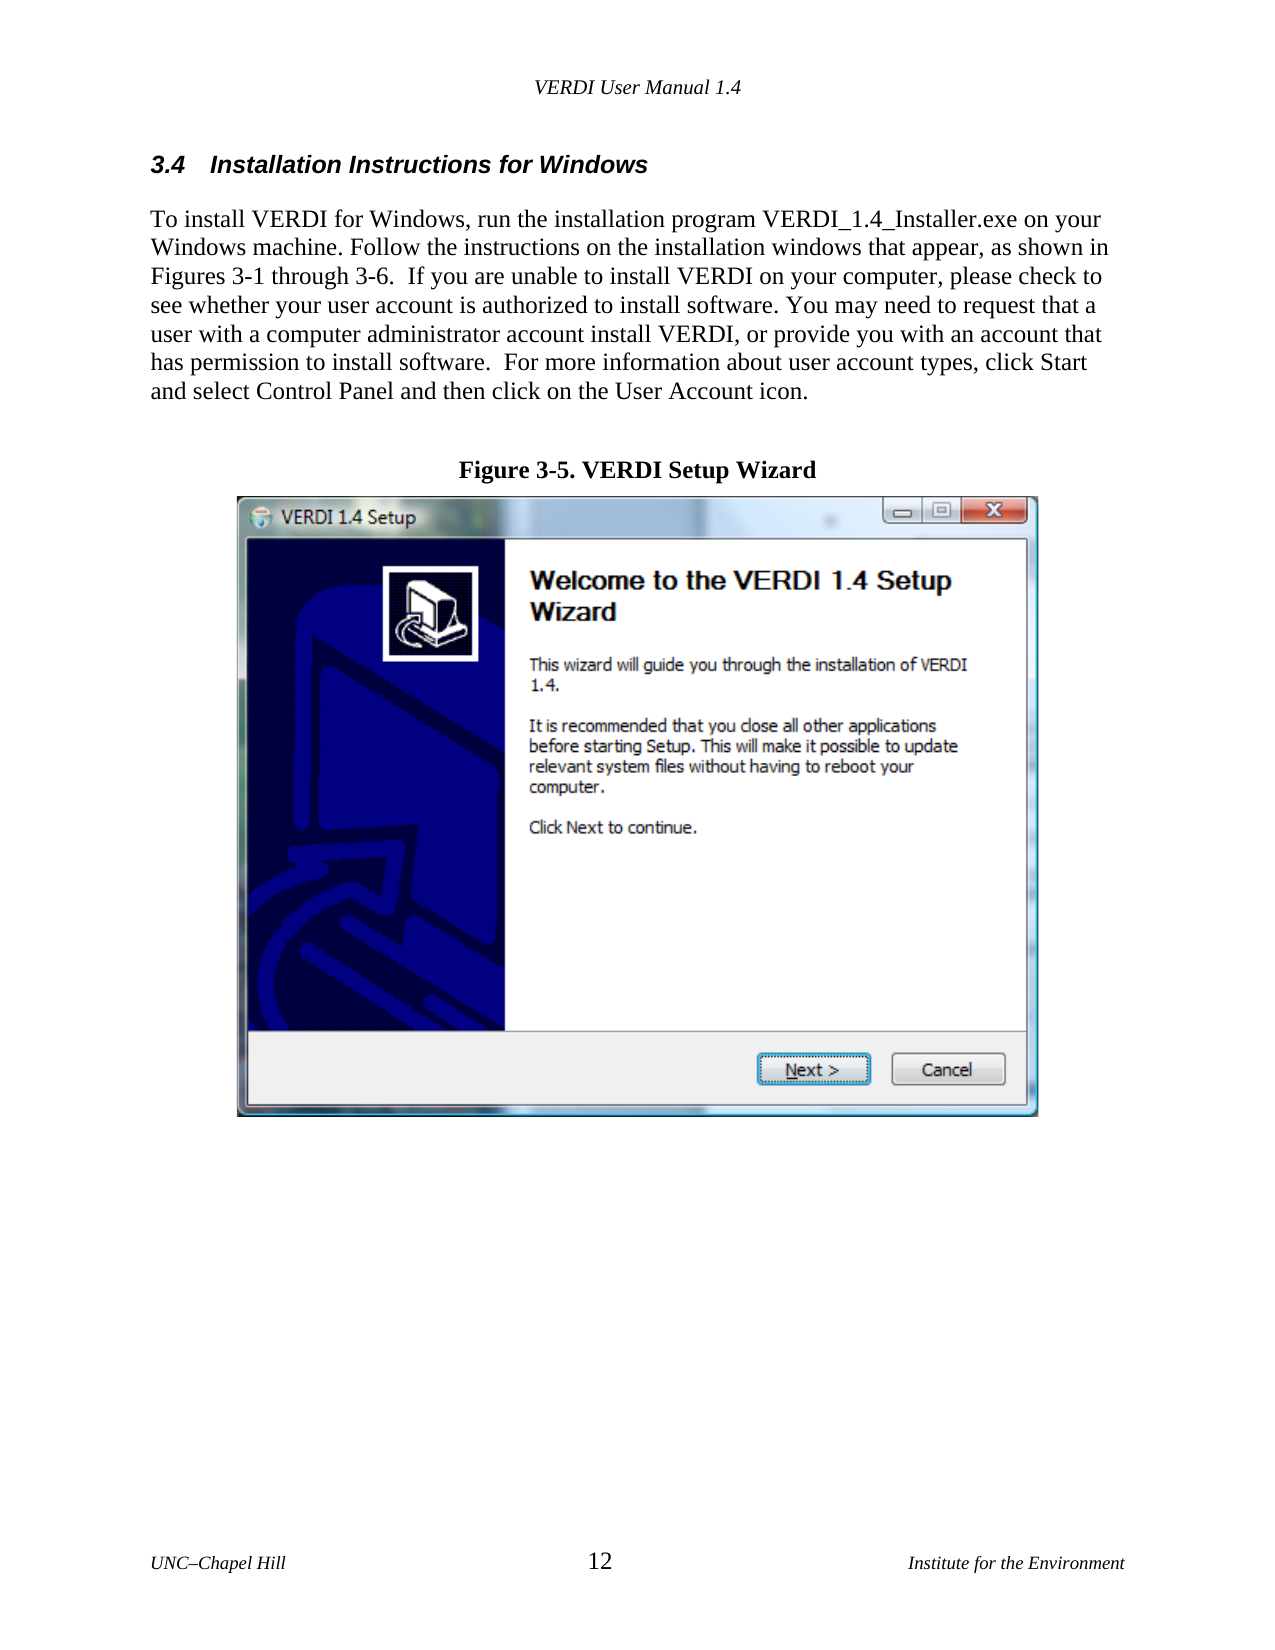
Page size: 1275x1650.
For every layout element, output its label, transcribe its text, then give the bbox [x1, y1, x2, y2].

subtitle Installation Instructions for Windows [150, 150, 1125, 179]
text To install VERDI for Windows, run the installation program VERDI_1.4_Installer.exe on your Windows machine. Follow the instructions on the installation windows that appear, as shown in Figures 3-1 through 3-6. If you are unable to install VERDI on your computer, please check to see whether your user account is authorized to install software. You may need to request that a user with a computer administrator account install VERDI, or provide you with an account that has permission to install software. For more information about user account types, click Start and select Control Panel and then click on the User Account icon. [150, 204, 1125, 405]
picture [236, 496, 1039, 1117]
